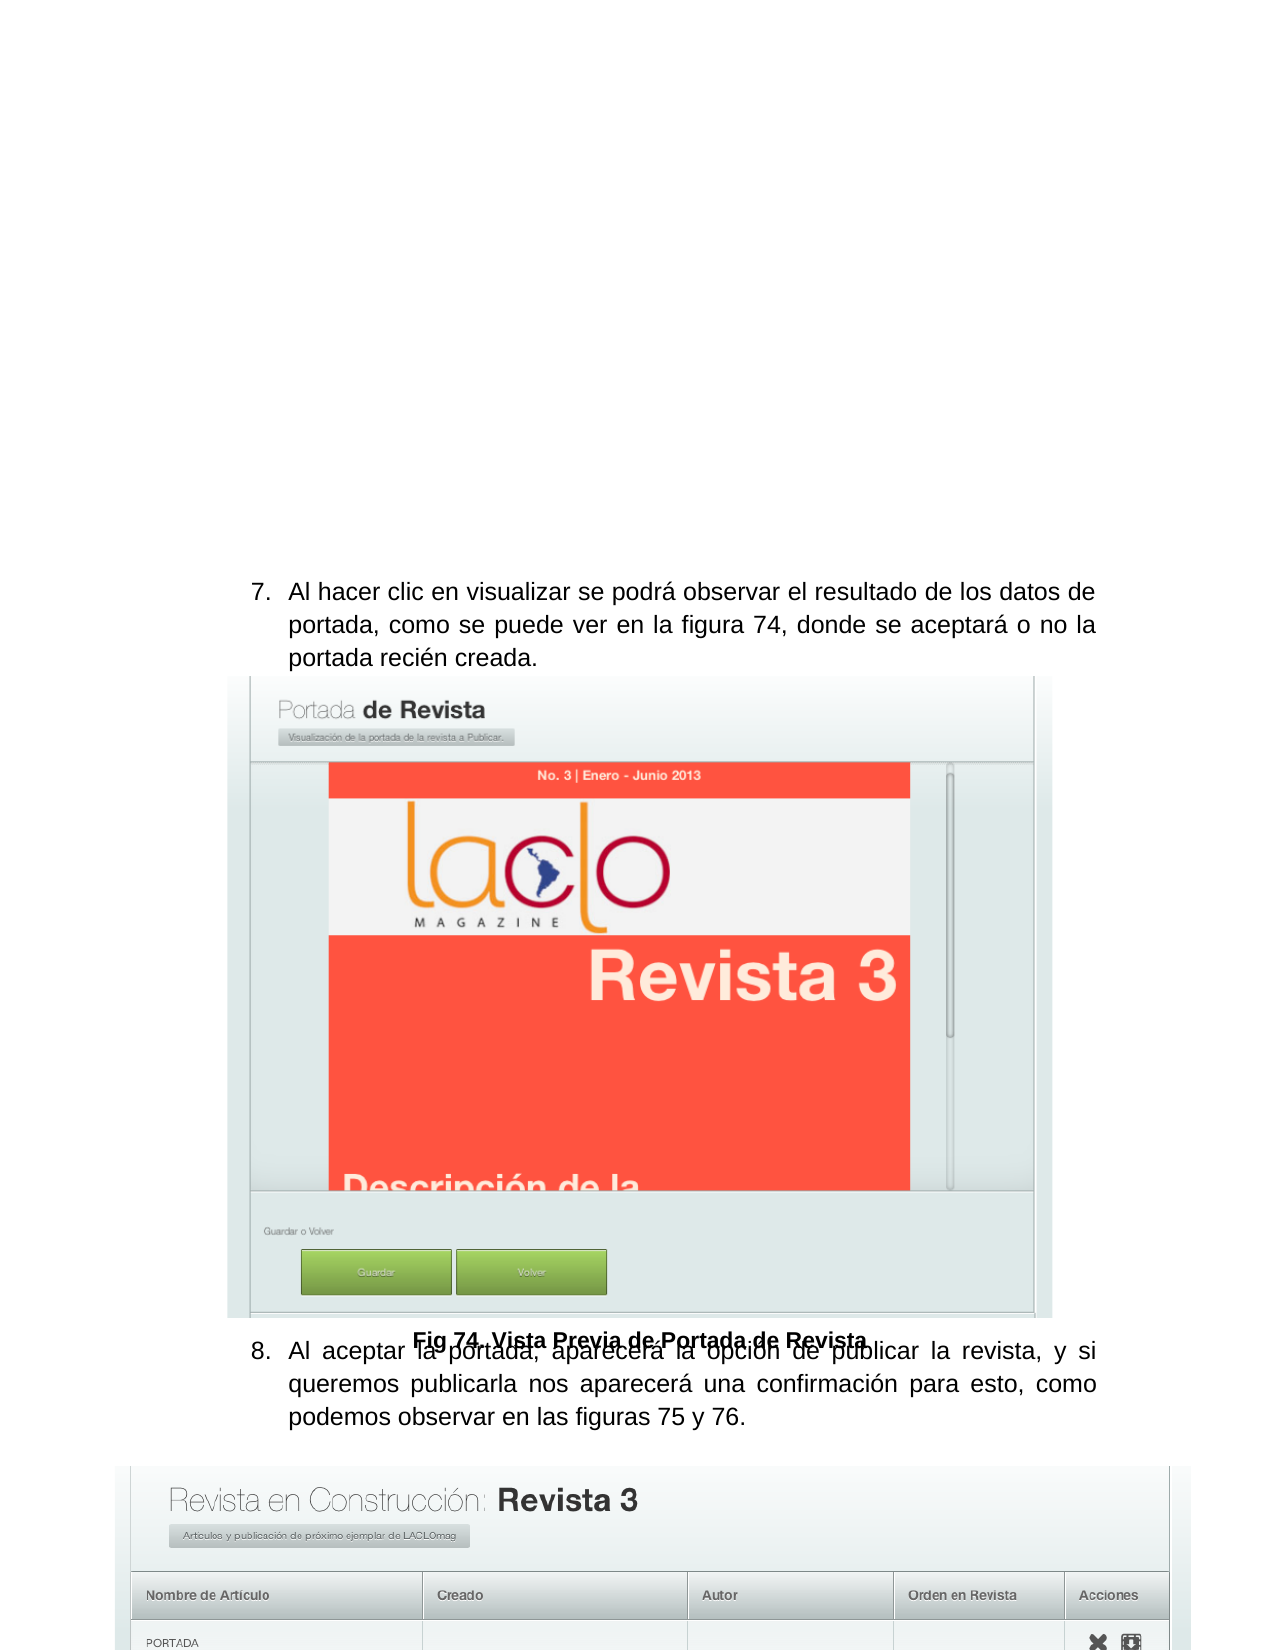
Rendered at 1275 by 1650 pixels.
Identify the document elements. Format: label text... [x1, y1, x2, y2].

list Al hacer clic en visualizar se podrá observar el resultado de los datos de portada, como se puede ver en la figura 74, donde se aceptará o no la portada recién creada. [251, 577, 1098, 672]
picture [114, 1466, 1191, 1650]
list Al aceptar la portada, aparecerá la opción de publicar la revista, y si queremos publicarla nos aparecerá una confirmación para esto, como podemos observar en las figuras 75 y 76. [251, 1336, 1098, 1431]
picture [227, 676, 1053, 1318]
